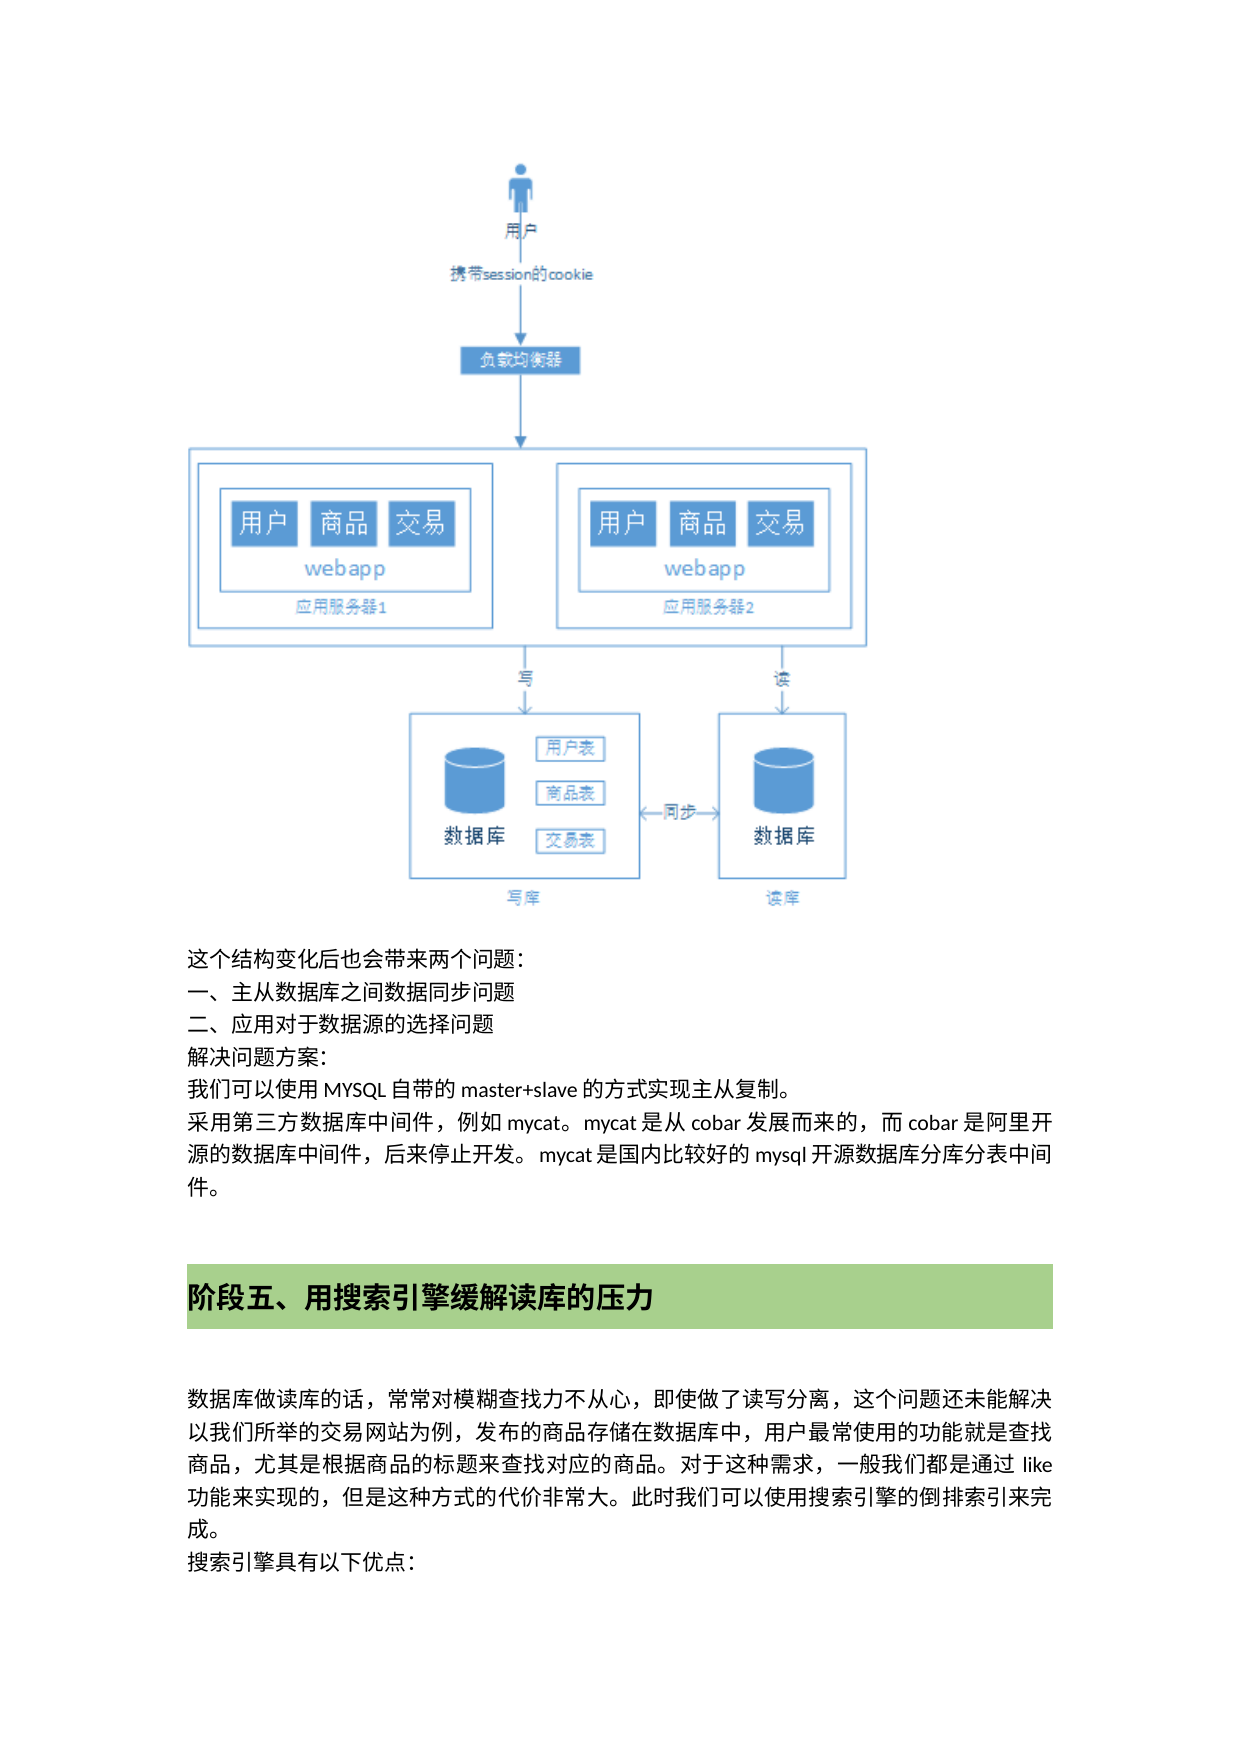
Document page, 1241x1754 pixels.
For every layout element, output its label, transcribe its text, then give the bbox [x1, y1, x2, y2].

text 采用第三方数据库中间件，例如mycat。mycat是从cobar发展而来的，而cobar是阿里开源的数据库中间件，后来停止开发。mycat是国内比较好的mysql开源数据库分库分表中间件。 [187, 1104, 1053, 1202]
text 我们可以使用MYSQL自带的master+slave的方式实现主从复制。 [187, 1072, 1053, 1104]
text 数据库做读库的话，常常对模糊查找力不从心，即使做了读写分离，这个问题还未能解决。以我们所举的交易网站为例，发布的商品存储在数据库中，用户最常使用的功能就是查找商品，尤其是根据商品的标题来查找对应的商品。对于这种需求，一般我们都是通过like功能来实现的，但是这种方式的代价非常大。此时我们可以使用搜索引擎的倒排索引来完成。 [187, 1382, 1053, 1544]
subtitle 阶段五、用搜索引擎缓解读库的压力 [187, 1264, 1053, 1329]
picture [187, 162, 869, 917]
text 搜索引擎具有以下优点： [187, 1544, 1053, 1577]
text 解决问题方案： [187, 1039, 1053, 1072]
text 这个结构变化后也会带来两个问题： [187, 942, 1053, 974]
text 二、应用对于数据源的选择问题 [187, 1007, 1053, 1039]
text 一、主从数据库之间数据同步问题 [187, 974, 1053, 1007]
